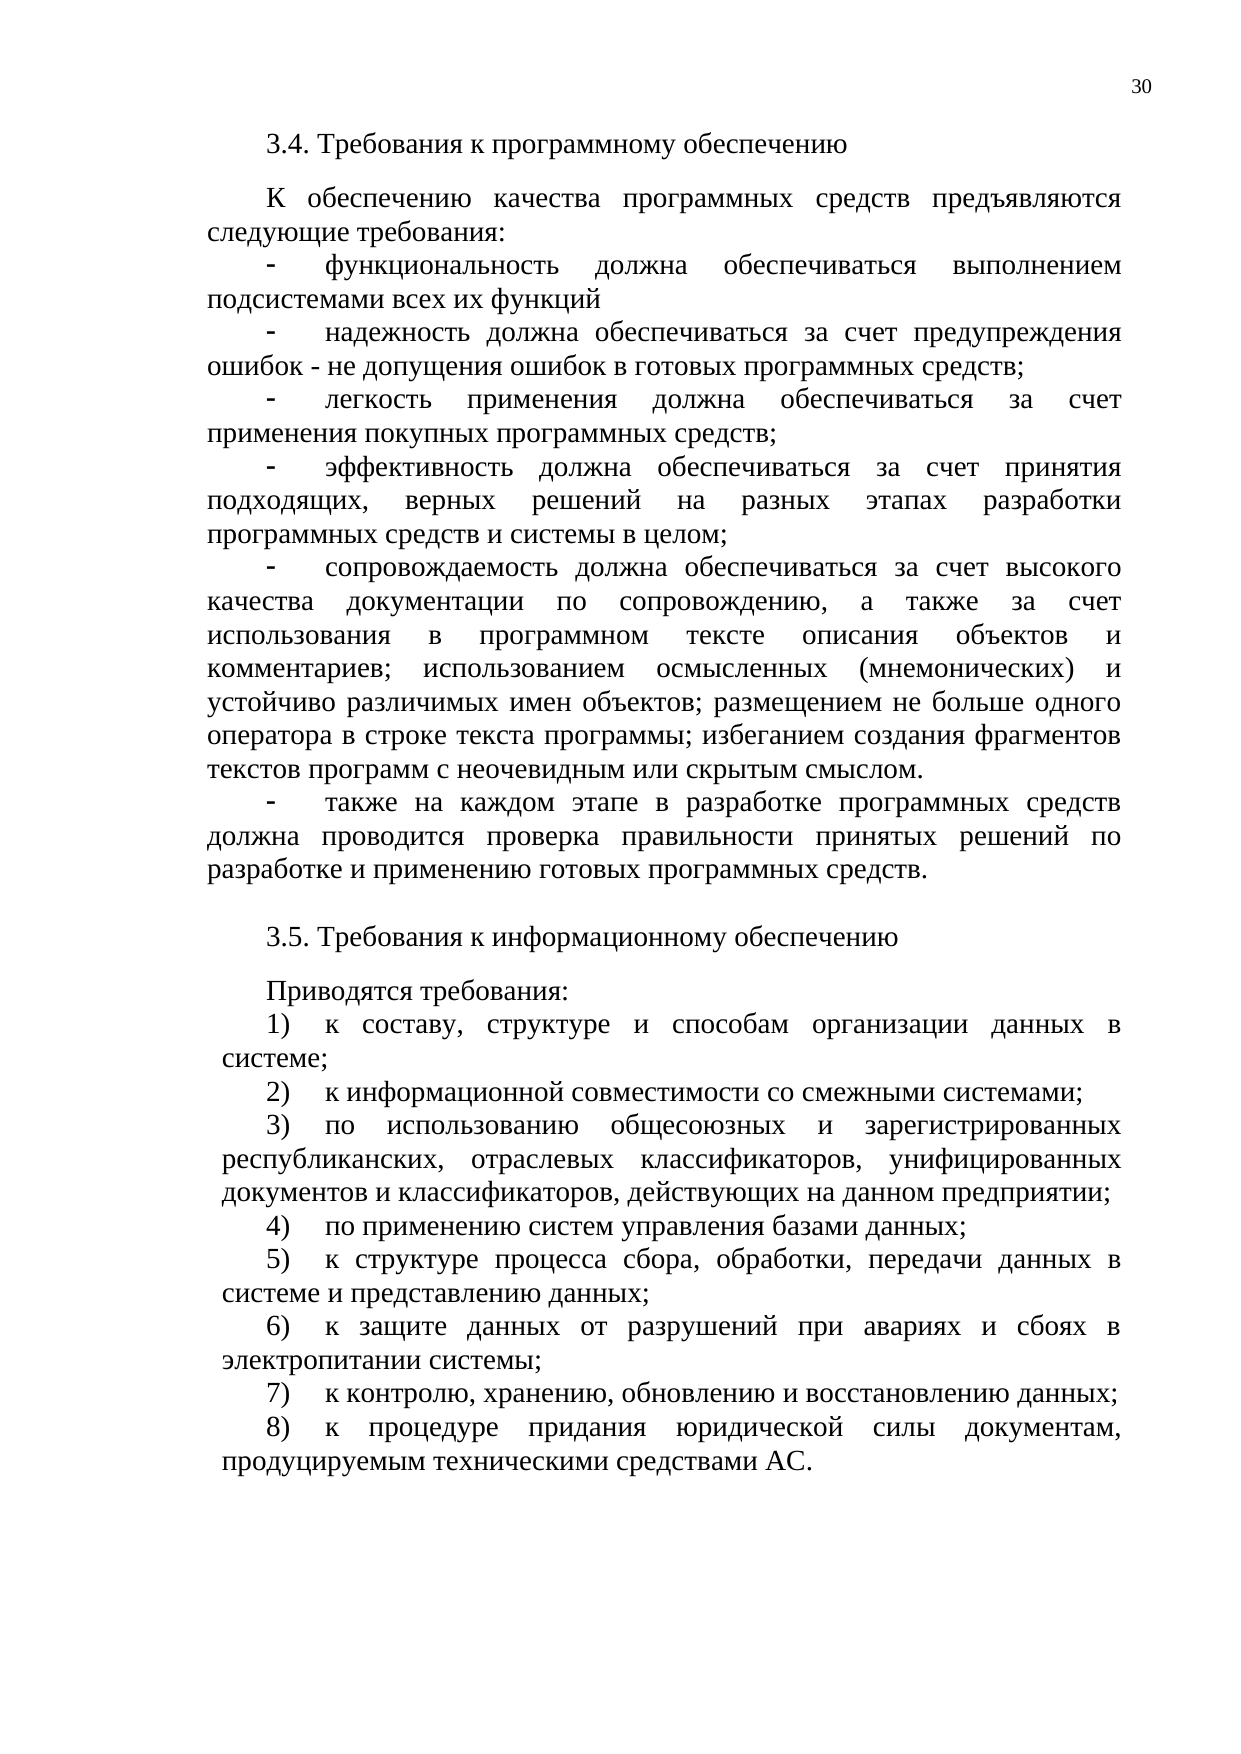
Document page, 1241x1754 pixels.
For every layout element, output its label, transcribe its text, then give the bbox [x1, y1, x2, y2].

list к защите данных от разрушений при авариях и сбоях в электропитании системы; [222, 1308, 1122, 1376]
subtitle Требования к информационному обеспечению [207, 919, 1122, 952]
list к процедуре придания юридической силы документам, продуцируемым техническими средствами АС. [222, 1409, 1122, 1476]
list к структуре процесса сбора, обработки, передачи данных в системе и представлению данных; [222, 1241, 1122, 1308]
list функциональность должна обеспечиваться выполнением подсистемами всех их функций [207, 247, 1122, 314]
list к составу, структуре и способам организации данных в системе; [222, 1007, 1122, 1074]
list по использованию общесоюзных и зарегистрированных республиканских, отраслевых классификаторов, унифицированных документов и классификаторов, действующих на данном предприятии; [222, 1107, 1122, 1208]
list к контролю, хранению, обновлению и восстановлению данных; [222, 1376, 1122, 1409]
text Приводятся требования: [207, 973, 1122, 1007]
list к информационной совместимости со смежными системами; [222, 1074, 1122, 1107]
list эффективность должна обеспечиваться за счет принятия подходящих, верных решений на разных этапах разработки программных средств и системы в целом; [207, 449, 1122, 549]
list надежность должна обеспечиваться за счет предупреждения ошибок - не допущения ошибок в готовых программных средств; [207, 314, 1122, 382]
subtitle К обеспечению качества программных средств предъявляются следующие требования: [207, 180, 1122, 247]
list легкость применения должна обеспечиваться за счет применения покупных программных средств; [207, 382, 1122, 449]
list также на каждом этапе в разработке программных средств должна проводится проверка правильности принятых решений по разработке и применению готовых программных средств. [207, 784, 1122, 885]
list по применению систем управления базами данных; [222, 1208, 1122, 1241]
list сопровождаемость должна обеспечиваться за счет высокого качества документации по сопровождению, а также за счет использования в программном тексте описания объектов и комментариев; использованием осмысленных (мнемонических) и устойчиво различимых имен объектов; размещением не больше одного оператора в строке текста программы; избеганием создания фрагментов текстов программ с неочевидным или скрытым смыслом. [207, 549, 1122, 784]
subtitle Требования к программному обеспечению [207, 126, 1122, 159]
